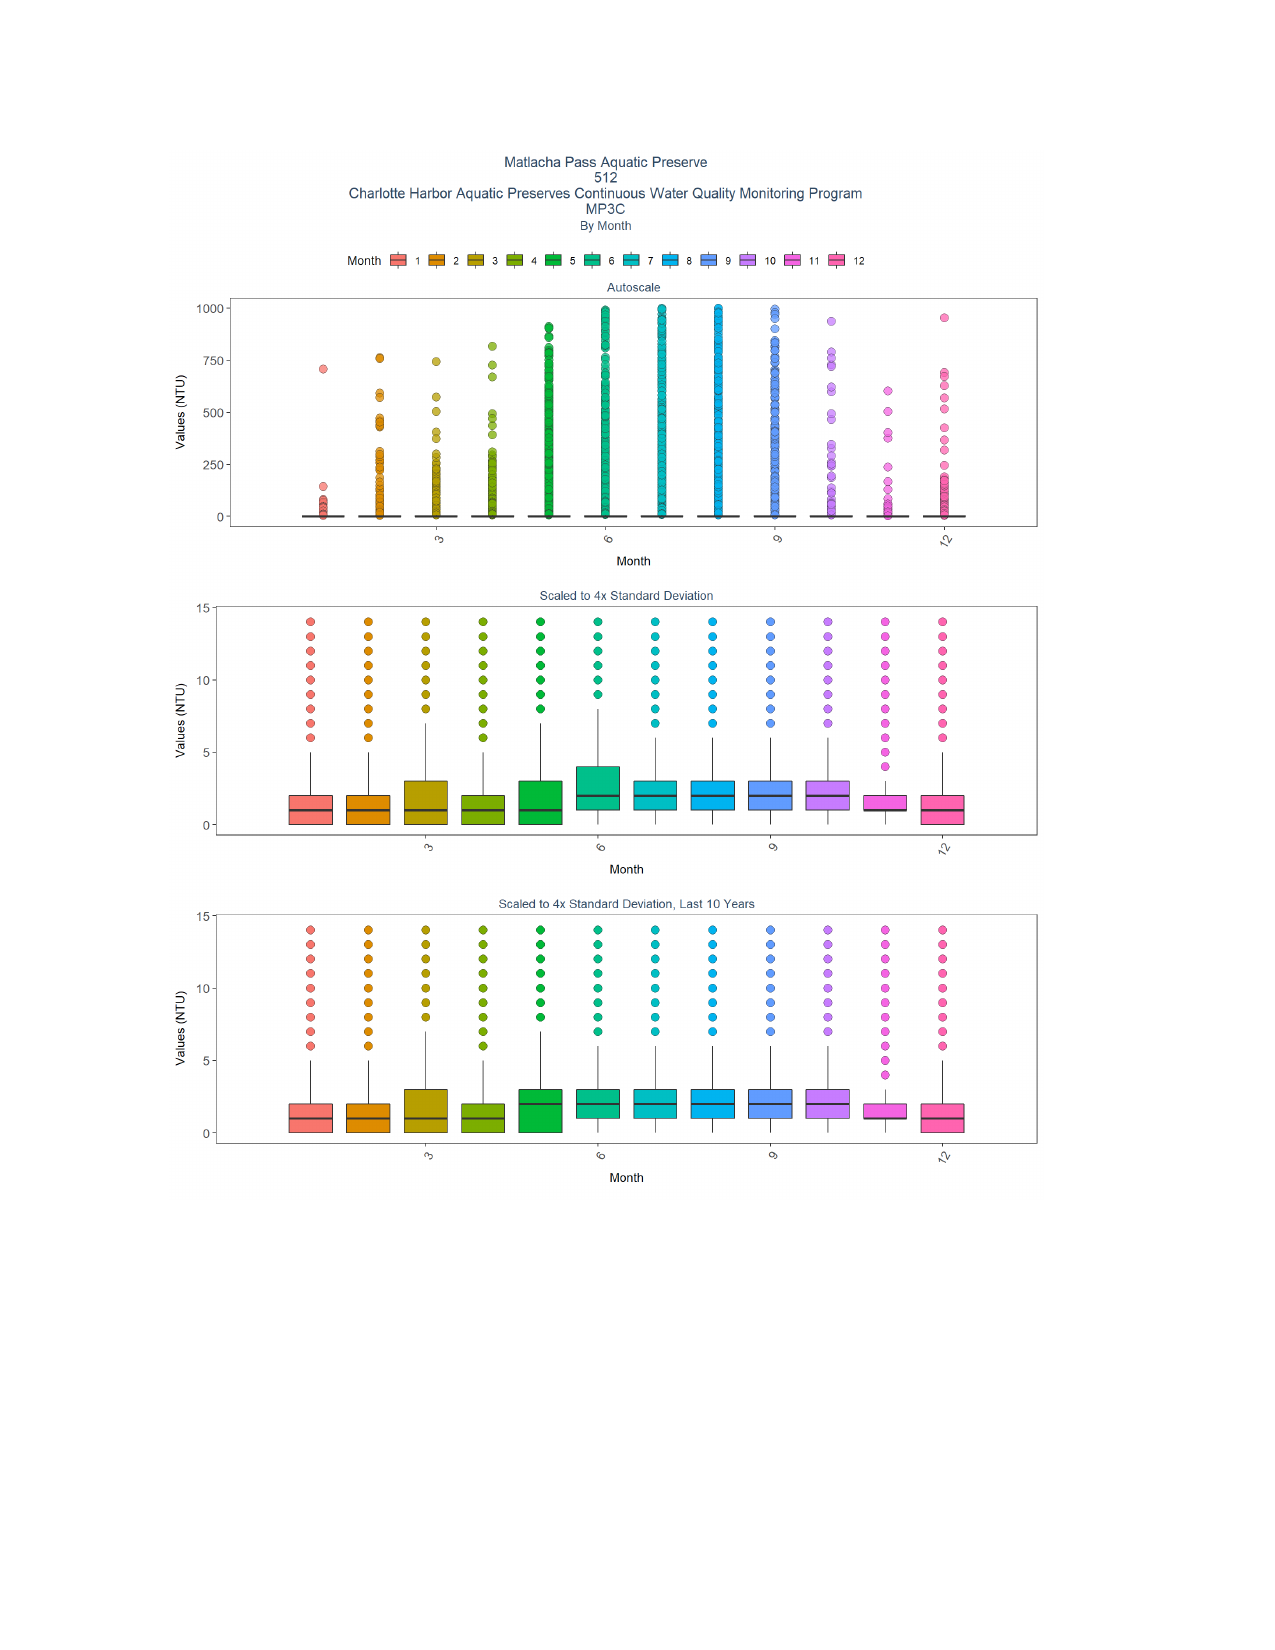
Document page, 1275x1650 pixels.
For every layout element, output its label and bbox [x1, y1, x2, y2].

picture [168, 150, 1044, 1200]
